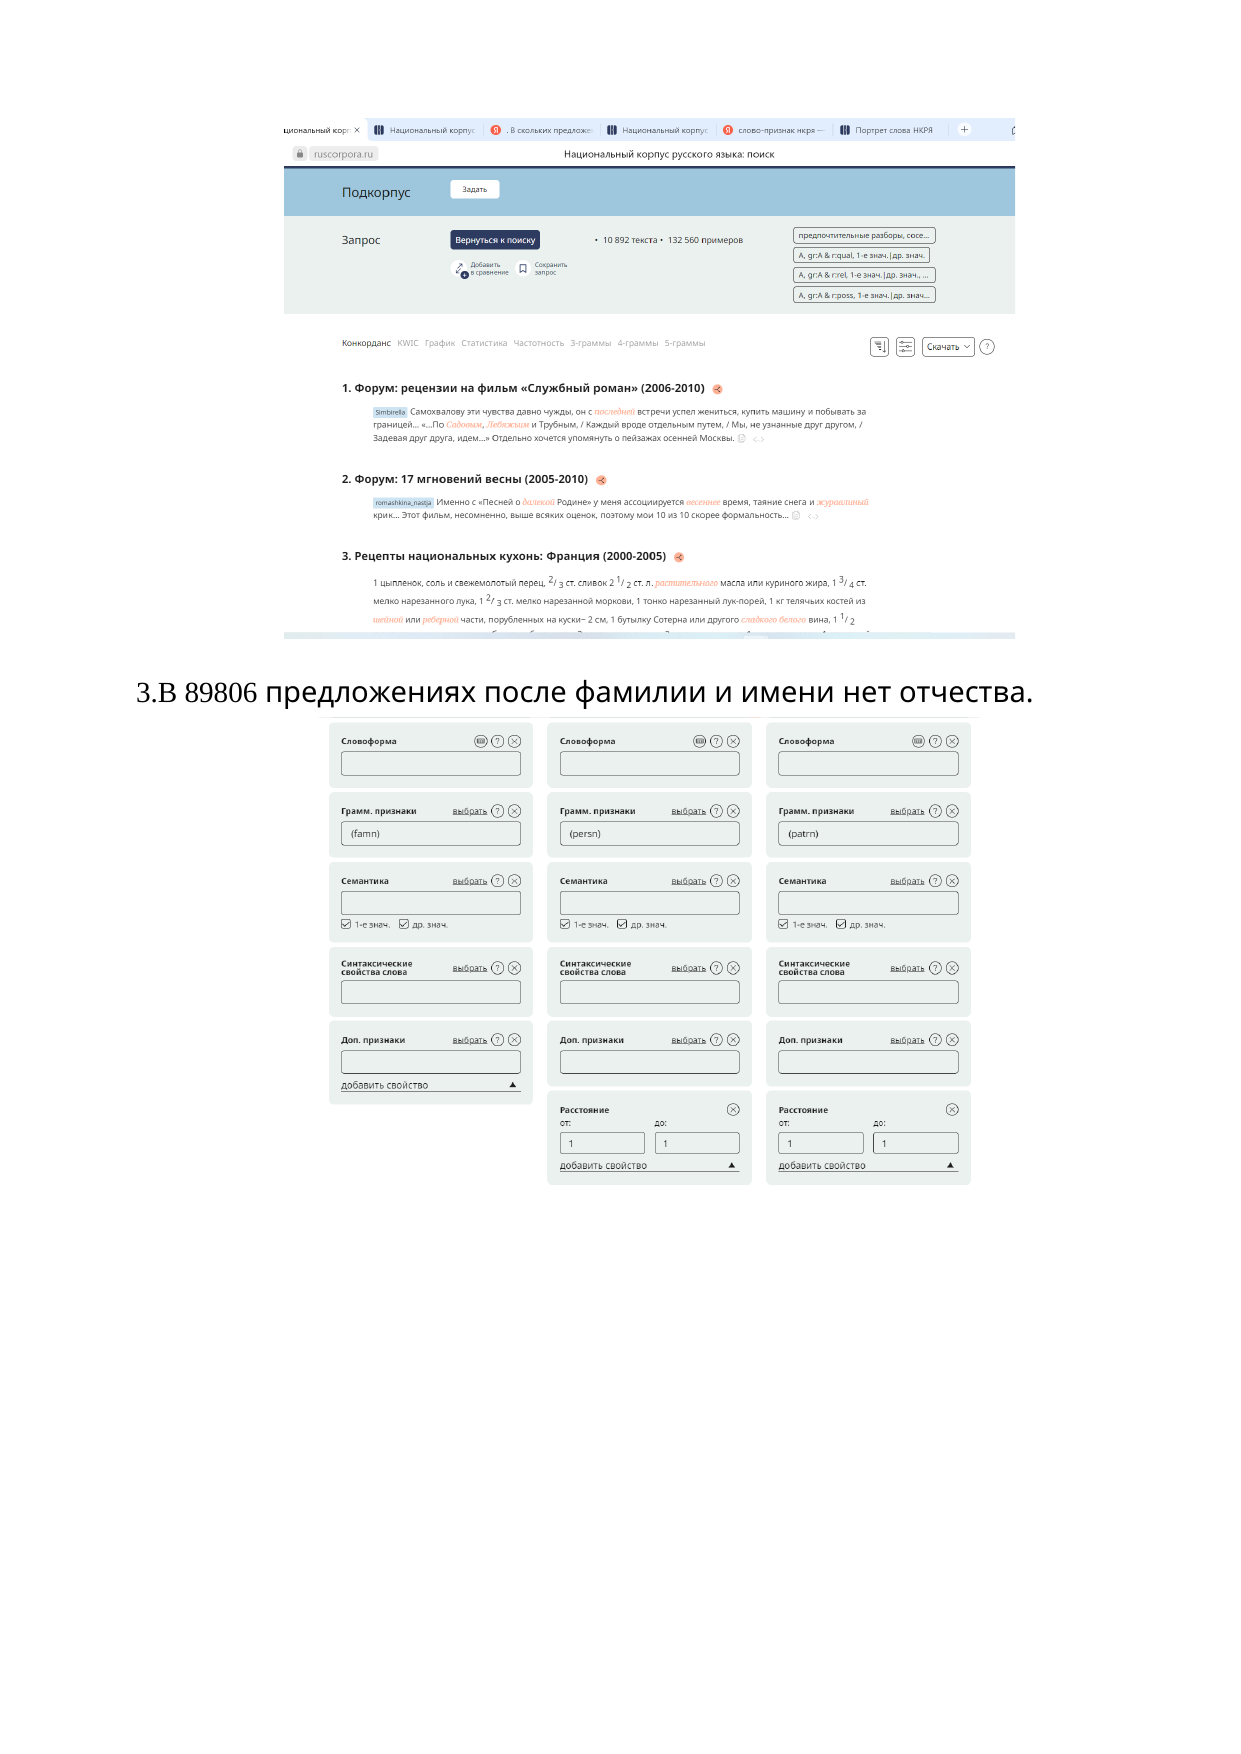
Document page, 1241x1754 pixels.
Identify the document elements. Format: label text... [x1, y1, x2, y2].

text 3.В 89806 предложениях после фамилии и имени нет отчества. [136, 672, 1163, 711]
picture [284, 118, 1016, 639]
picture [319, 711, 981, 1188]
